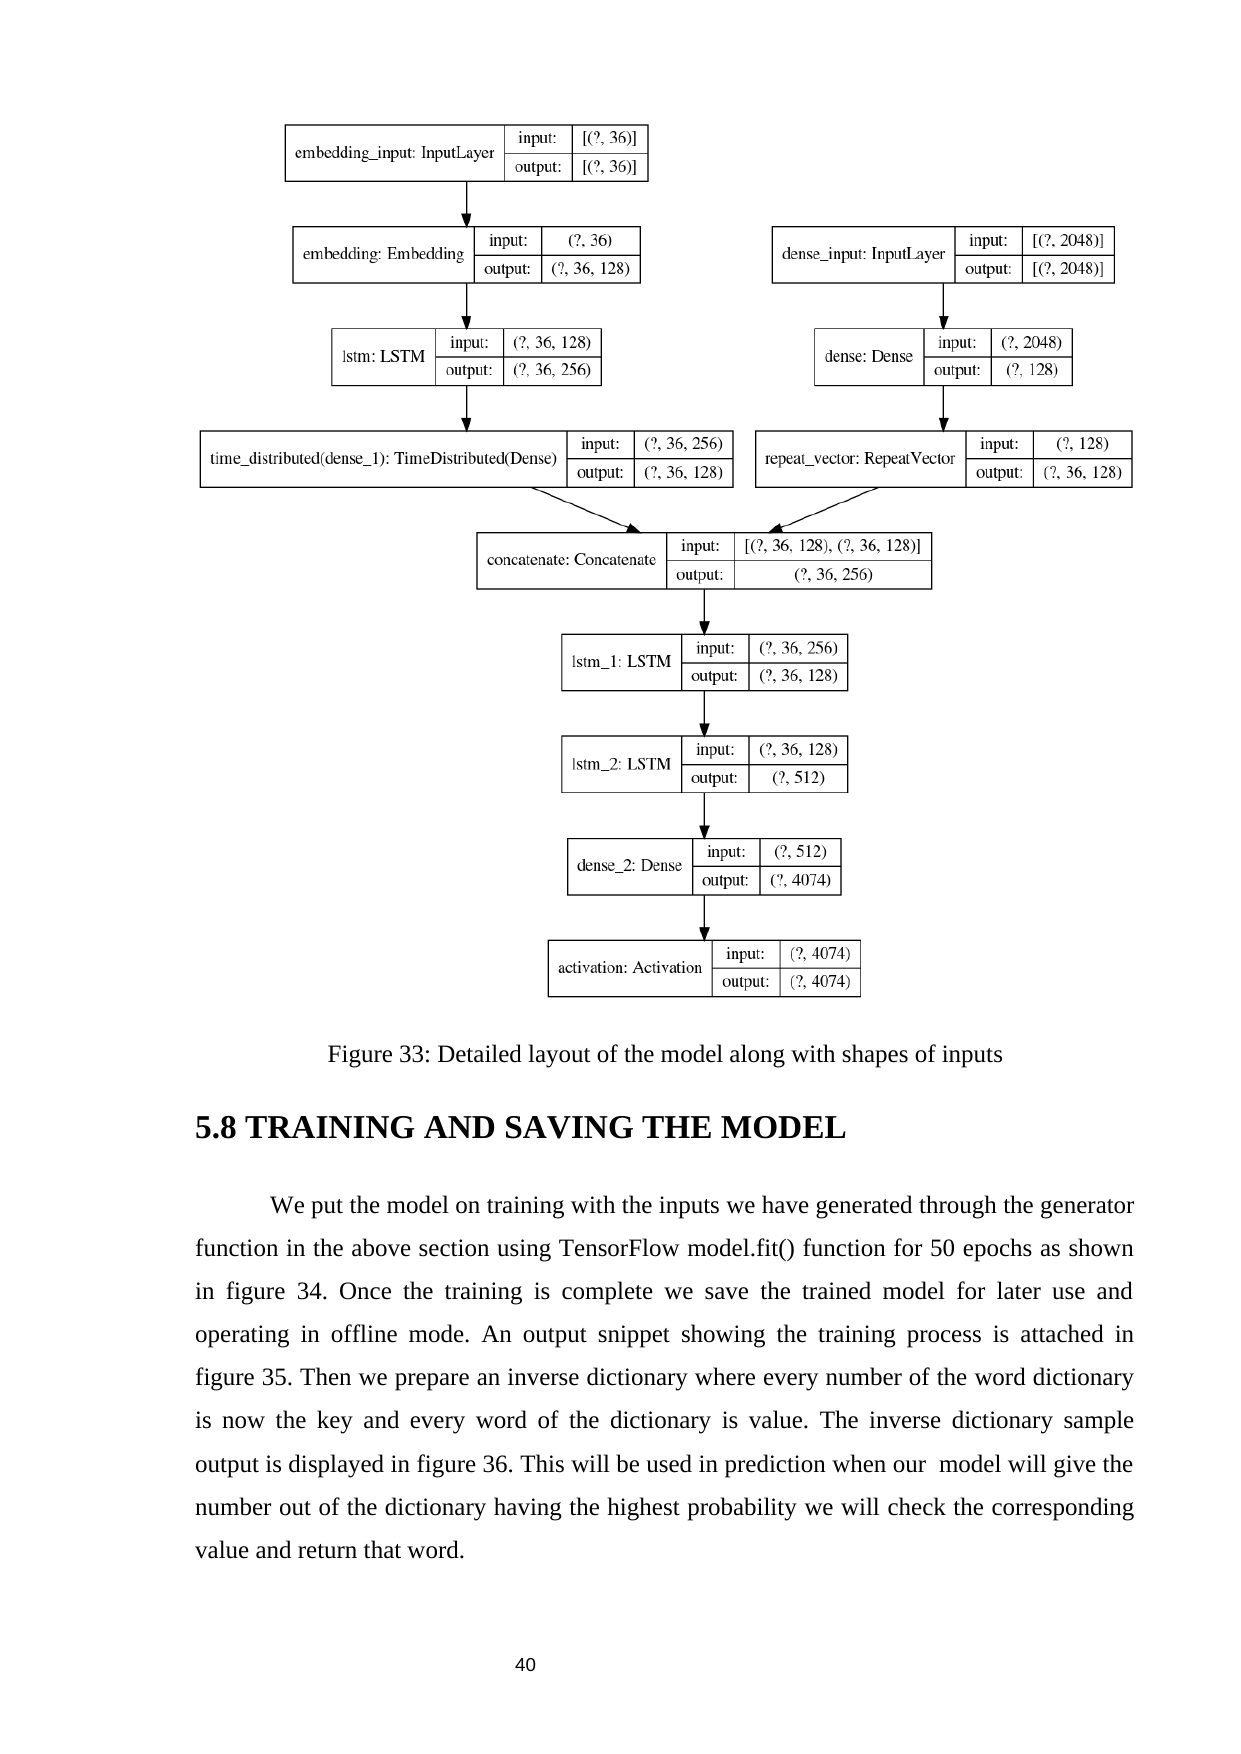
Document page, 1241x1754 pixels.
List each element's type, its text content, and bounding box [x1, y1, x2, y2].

text 5.8 TRAINING AND SAVING THE MODEL [195, 1107, 1135, 1146]
text We put the model on training with the inputs we have generated through the generator function in the above section using TensorFlow model.fit() function for 50 epochs as shown in figure 34. Once the training is complete we save the trained model for later use and operating in offline mode. An output snippet showing the training process is attached in figure 35. Then we prepare an inverse dictionary where every number of the word dictionary is now the key and every word of the dictionary is value. The inverse dictionary sample output is displayed in figure 36. This will be used in prediction when our model will give the number out of the dictionary having the highest probability we will check the corresponding value and return that word. [195, 1190, 1135, 1564]
text Figure 33: Detailed layout of the model along with shapes of inputs [195, 1039, 1135, 1068]
picture [195, 120, 1136, 1002]
